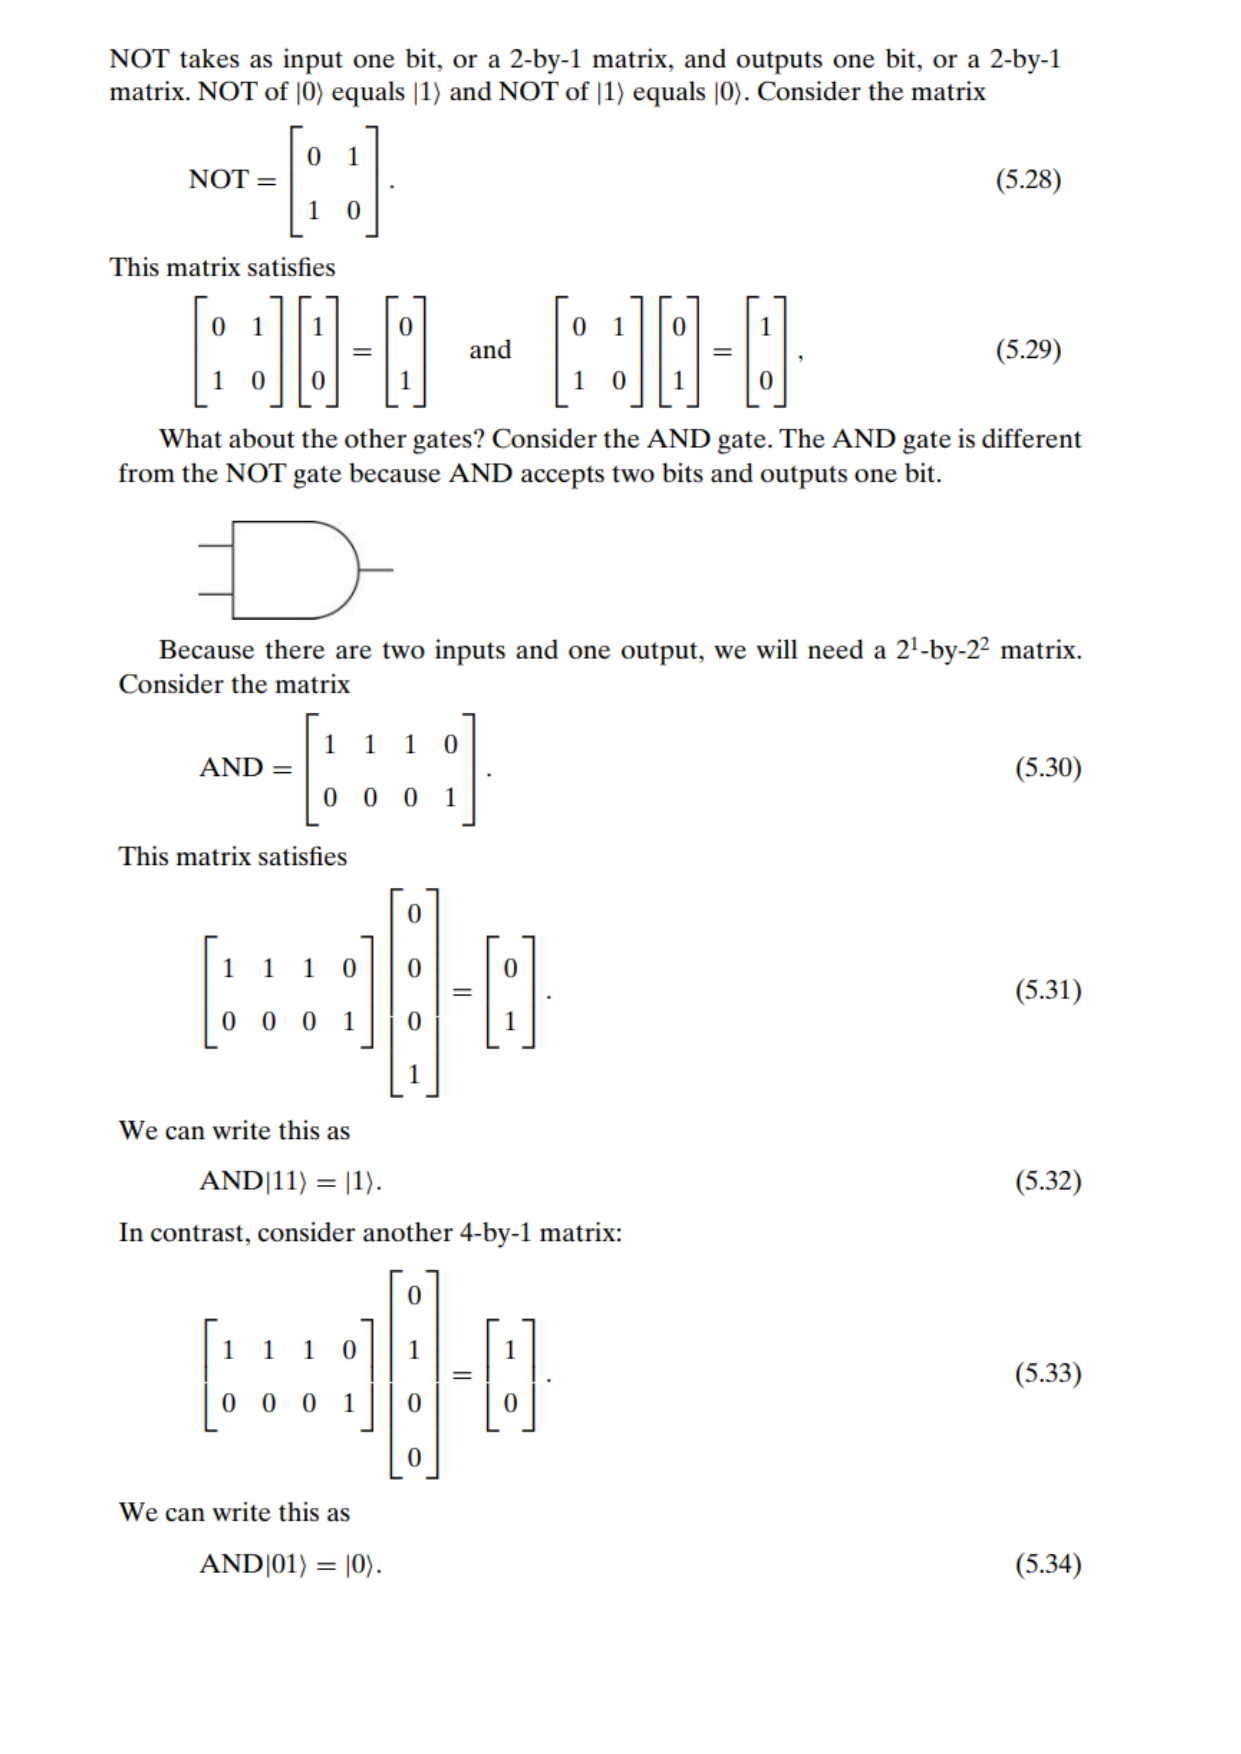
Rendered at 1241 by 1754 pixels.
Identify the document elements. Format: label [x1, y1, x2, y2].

picture [75, 28, 1166, 418]
picture [75, 422, 1166, 1593]
